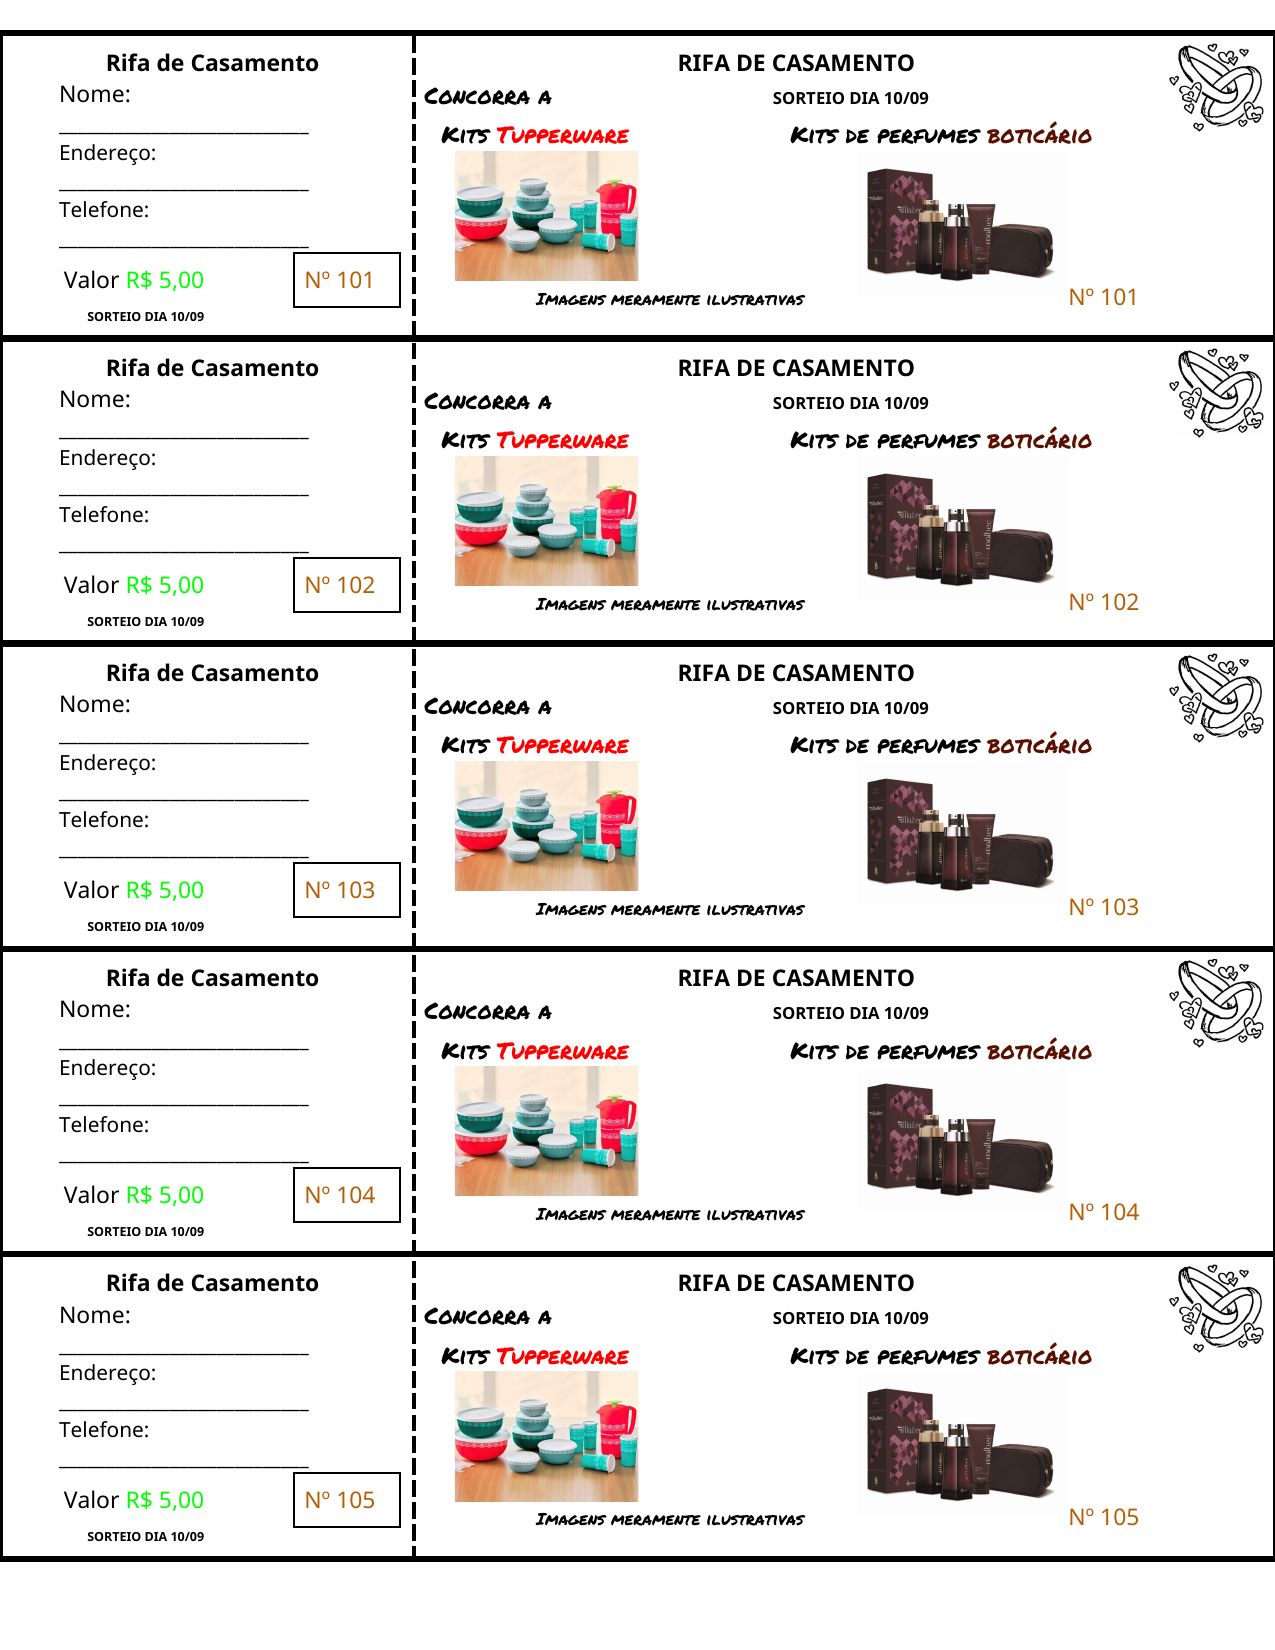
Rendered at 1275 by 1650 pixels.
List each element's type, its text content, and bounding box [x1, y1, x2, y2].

table_cell Rifa de Casamento Nome: ___________________________ Endereço: ___________________________ Telefone: ___________________________ SORTEIO DIA 10/09 [3, 647, 414, 946]
table_cell RIFA DE CASAMENTO Concorra a SORTEIO DIA 10/09 Kits Tupperware Kits de perfumes boticário Imagens meramente ilustrativas Nº 103 [414, 647, 1273, 946]
table_cell RIFA DE CASAMENTO Concorra a SORTEIO DIA 10/09 Kits Tupperware Kits de perfumes boticário Imagens meramente ilustrativas Nº 104 [414, 952, 1273, 1251]
table_cell RIFA DE CASAMENTO Concorra a SORTEIO DIA 10/09 Kits Tupperware Kits de perfumes boticário Imagens meramente ilustrativas Nº 102 [414, 342, 1273, 640]
table_header RIFA DE CASAMENTO Concorra a SORTEIO DIA 10/09 Kits Tupperware Kits de perfumes boticário Imagens meramente ilustrativas Nº 101 [414, 36, 1273, 335]
table_cell RIFA DE CASAMENTO Concorra a SORTEIO DIA 10/09 Kits Tupperware Kits de perfumes boticário Imagens meramente ilustrativas Nº 105 [414, 1257, 1273, 1556]
picture [454, 1066, 639, 1196]
picture [454, 456, 639, 586]
picture [1168, 43, 1264, 132]
table_header Rifa de Casamento Nome: ___________________________ Endereço: ___________________________ Telefone: ___________________________ SORTEIO DIA 10/09 [3, 36, 414, 335]
picture [1168, 959, 1264, 1048]
picture [1168, 348, 1264, 438]
picture [1168, 653, 1264, 743]
picture [454, 1371, 639, 1502]
picture [857, 152, 1069, 296]
picture [857, 762, 1069, 906]
picture [454, 761, 639, 891]
picture [857, 1067, 1069, 1211]
picture [454, 151, 639, 281]
table_cell Rifa de Casamento Nome: ___________________________ Endereço: ___________________________ Telefone: ___________________________ SORTEIO DIA 10/09 [3, 342, 414, 640]
picture [1168, 1264, 1264, 1353]
table_cell Rifa de Casamento Nome: ___________________________ Endereço: ___________________________ Telefone: ___________________________ SORTEIO DIA 10/09 [3, 1257, 414, 1556]
picture [857, 457, 1069, 601]
table_cell Rifa de Casamento Nome: ___________________________ Endereço: ___________________________ Telefone: ___________________________ SORTEIO DIA 10/09 [3, 952, 414, 1251]
picture [857, 1373, 1069, 1516]
